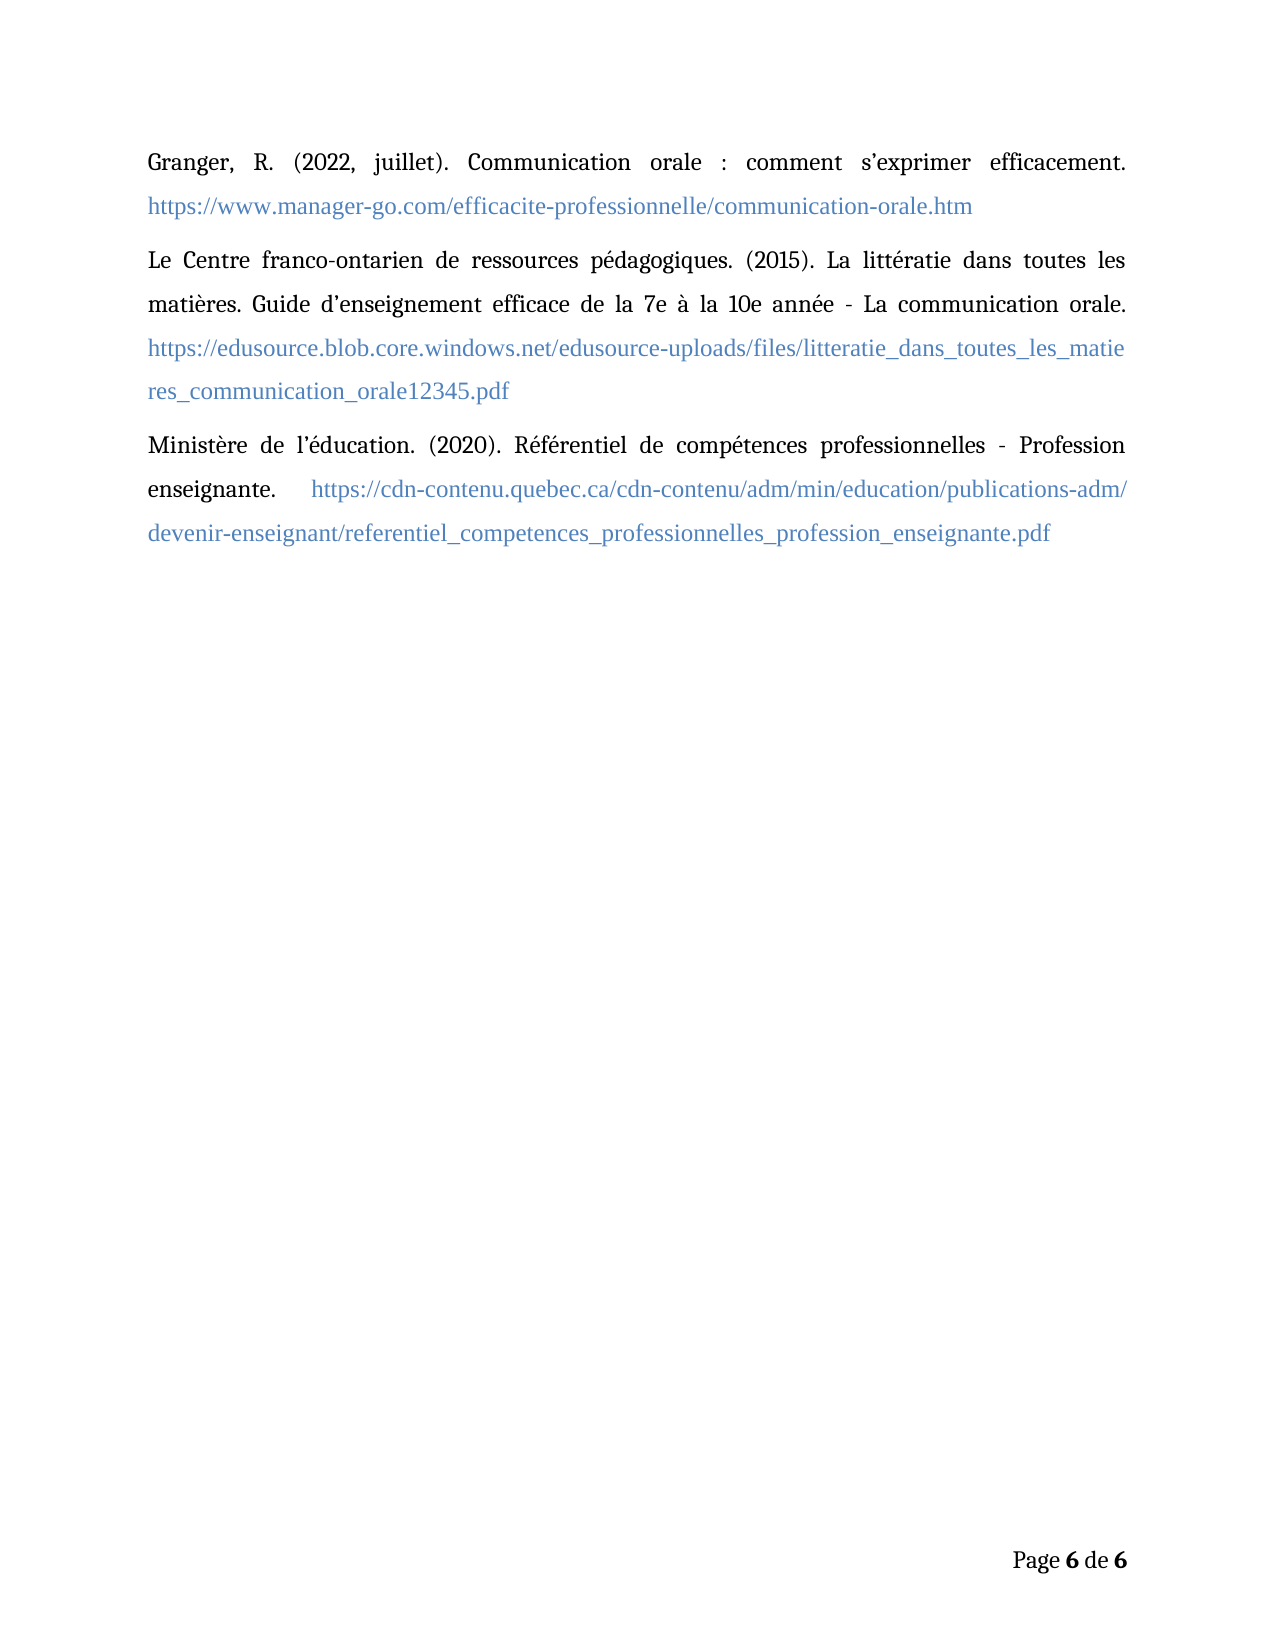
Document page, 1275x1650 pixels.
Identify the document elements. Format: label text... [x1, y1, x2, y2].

text Ministère de l’éducation. (2020). Référentiel de compétences professionnelles - Profession enseignante. https://cdn-contenu.quebec.ca/cdn-contenu/adm/min/education/publications-adm/devenir-enseignant/referentiel_competences_professionnelles_profession_enseignante.pdf [148, 431, 1127, 547]
text Le Centre franco-ontarien de ressources pédagogiques. (2015). La littératie dans toutes les matières. Guide d’enseignement efficace de la 7e à la 10e année - La communication orale. https://edusource.blob.core.windows.net/edusource-uploads/files/litteratie_dans_toutes_les_matieres_communication_orale12345.pdf [148, 246, 1127, 404]
text Granger, R. (2022, juillet). Communication orale : comment s’exprimer efficacement. https://www.manager-go.com/efficacite-professionnelle/communication-orale.htm [148, 148, 1127, 219]
